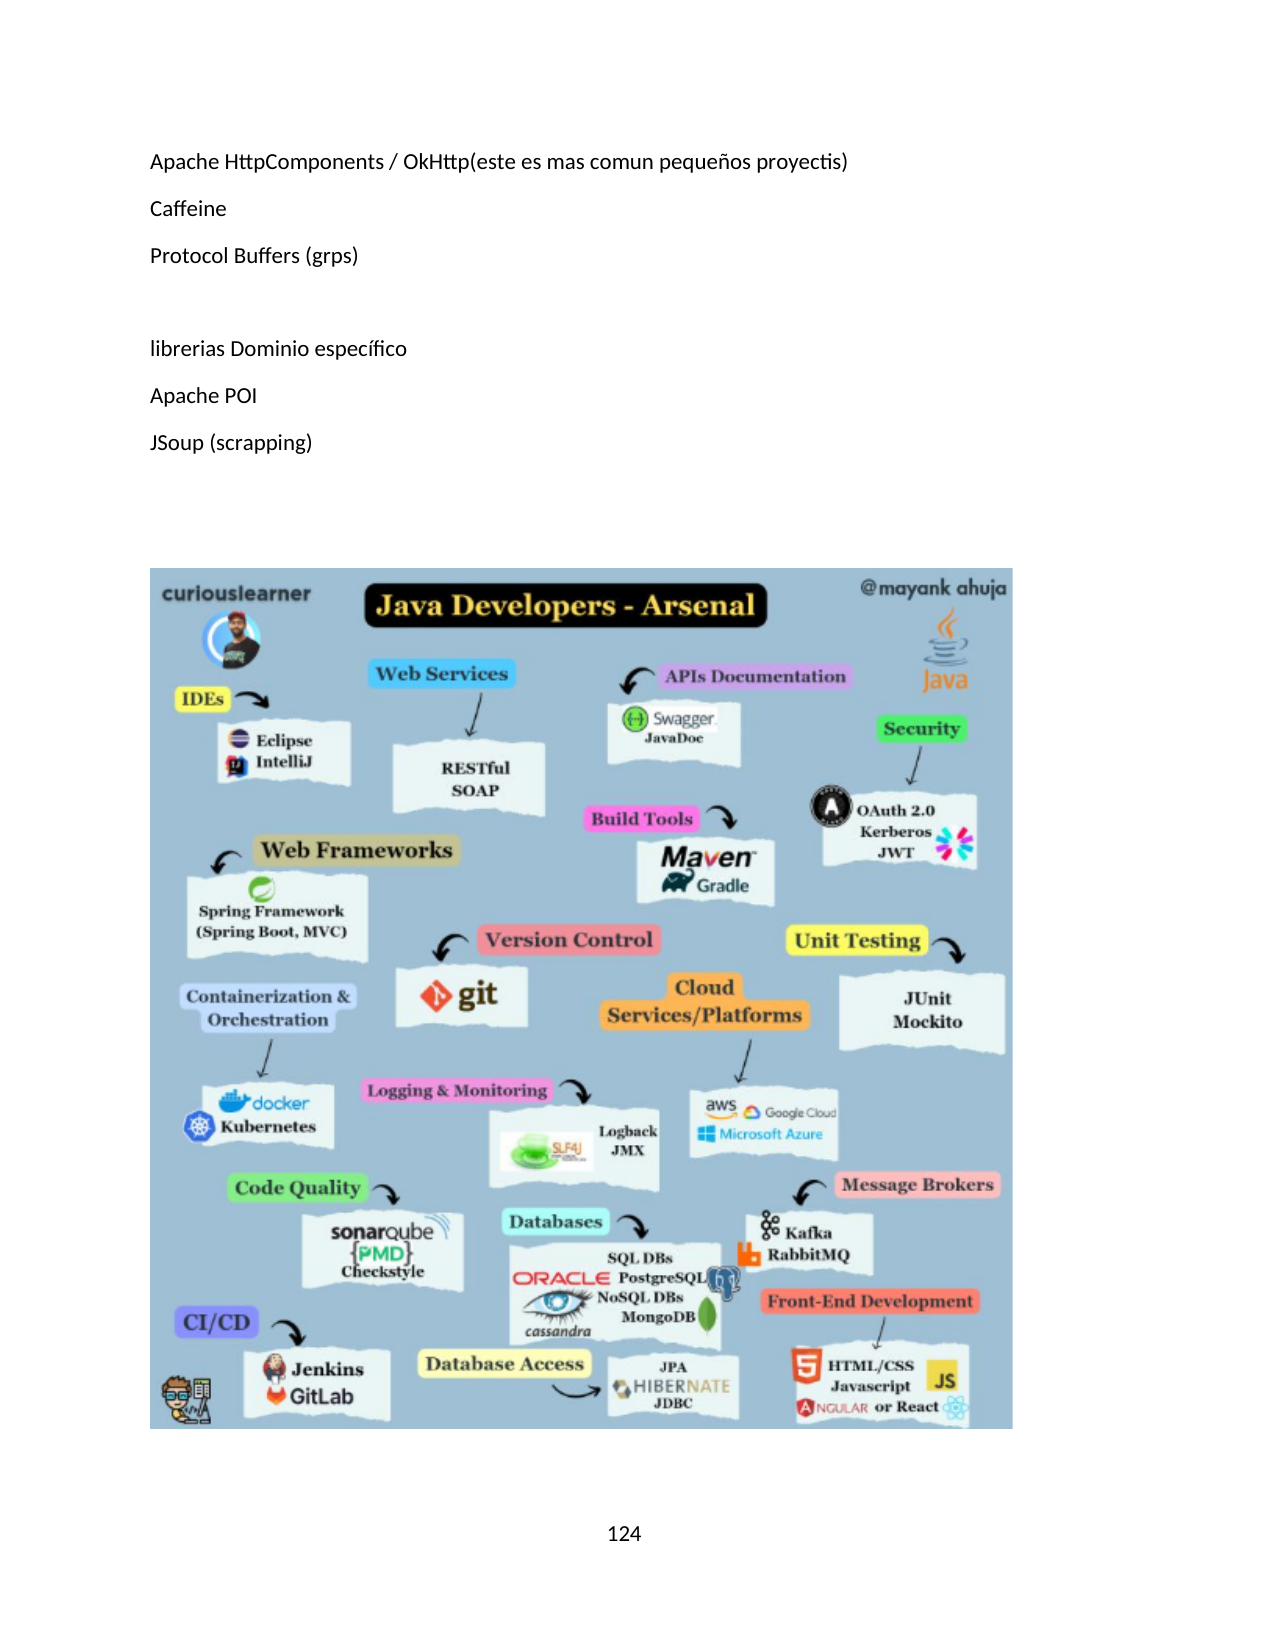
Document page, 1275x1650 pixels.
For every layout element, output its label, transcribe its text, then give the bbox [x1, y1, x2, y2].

text Apache POI [150, 381, 1098, 409]
text librerias Dominio específico [150, 334, 1098, 362]
text Protocol Buffers (grps) [150, 241, 1098, 269]
text Apache HttpComponents / OkHttp(este es mas comun pequeños proyectis) [150, 147, 1098, 175]
picture [150, 568, 1013, 1429]
text Caffeine [150, 194, 1098, 222]
text JSoup (scrapping) [150, 428, 1098, 456]
